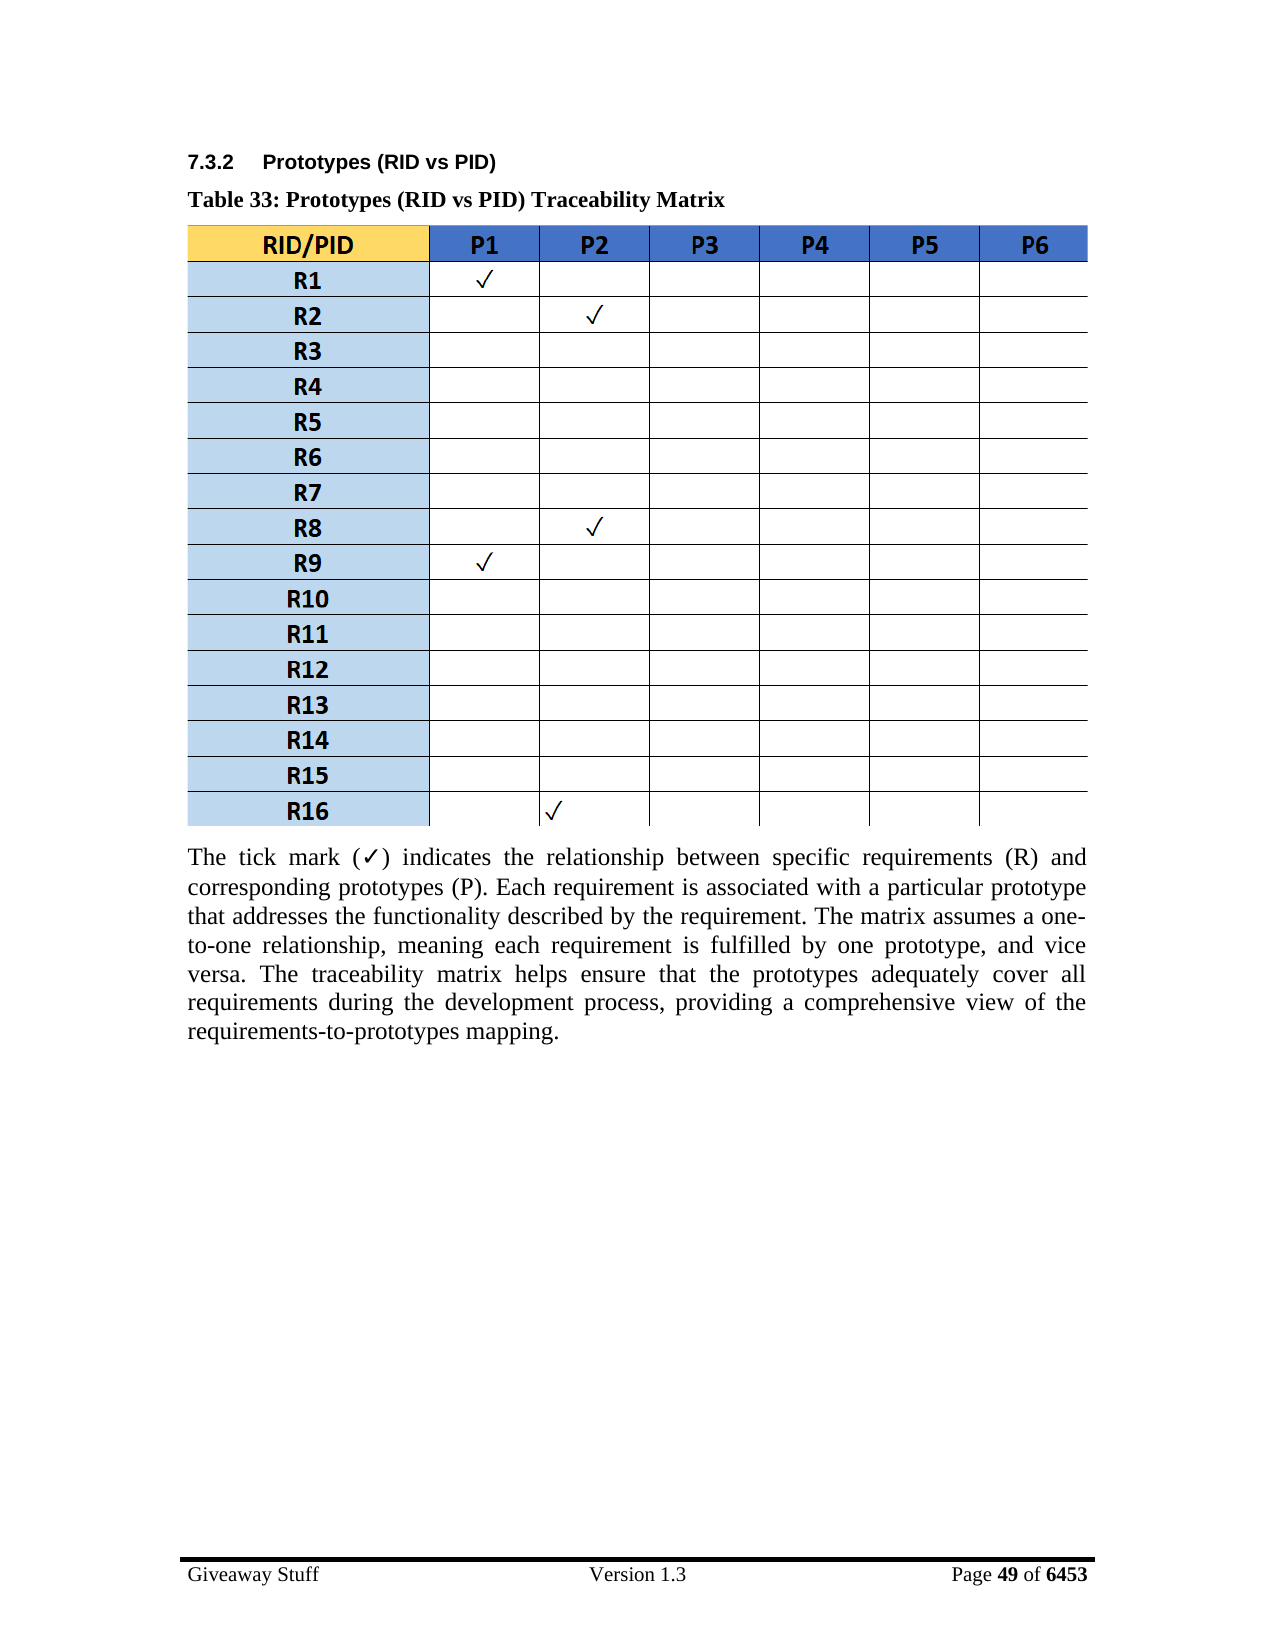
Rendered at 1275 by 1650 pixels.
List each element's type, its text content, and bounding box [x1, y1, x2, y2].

text The tick mark (✓) indicates the relationship between specific requirements (R) and corresponding prototypes (P). Each requirement is associated with a particular prototype that addresses the functionality described by the requirement. The matrix assumes a one-to-one relationship, meaning each requirement is fulfilled by one prototype, and vice versa. The traceability matrix helps ensure that the prototypes adequately cover all requirements during the development process, providing a comprehensive view of the requirements-to-prototypes mapping. [187, 838, 1087, 1045]
picture [187, 225, 1088, 826]
subtitle Prototypes (RID vs PID) [187, 150, 1087, 174]
